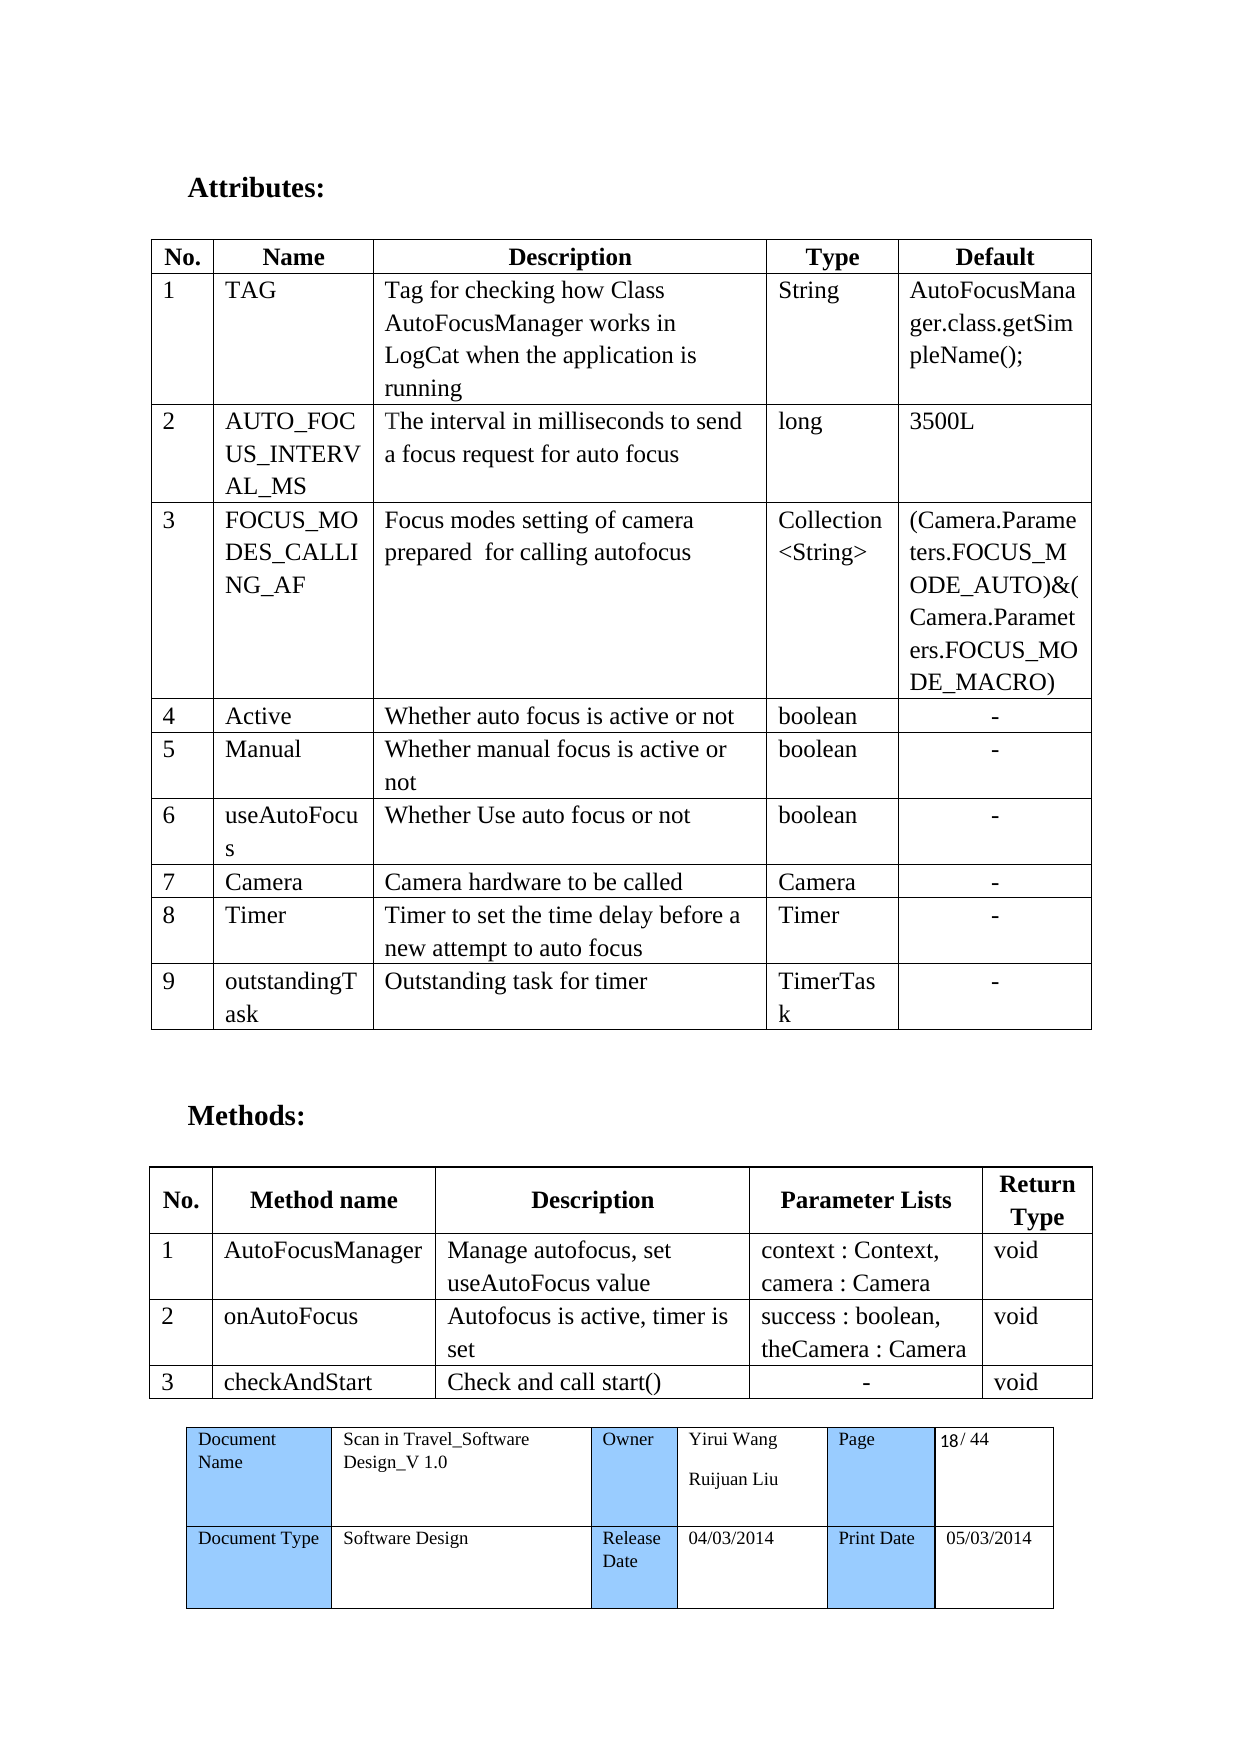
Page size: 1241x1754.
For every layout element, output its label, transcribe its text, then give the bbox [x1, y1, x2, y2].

text Attributes: [187, 154, 1053, 219]
table_cell outstandingTask [214, 964, 373, 1029]
table_cell useAutoFocus [214, 799, 373, 864]
table_cell Whether manual focus is active or not [374, 733, 766, 798]
table_cell - [899, 733, 1091, 798]
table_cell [436, 1366, 749, 1398]
table_cell 3 [152, 503, 213, 698]
table_cell 1 [150, 1234, 212, 1298]
table_header Return Type [983, 1168, 1092, 1232]
table_cell - [899, 964, 1091, 1029]
table_cell TAG [214, 274, 373, 403]
table_cell Tag for checking how Class AutoFocusManager works in LogCat when the application is running [374, 274, 766, 403]
table_cell AutoFocusManager [213, 1234, 435, 1298]
table_cell Whether auto focus is active or not [374, 699, 766, 732]
table_cell Timer to set the time delay before a new attempt to auto focus [374, 898, 766, 963]
table_cell Camera hardware to be called [374, 865, 766, 897]
table_cell void [983, 1234, 1092, 1298]
table_cell long [767, 405, 898, 502]
table_cell 3 [150, 1366, 212, 1398]
table_cell boolean [767, 699, 898, 732]
table_cell 2 [150, 1300, 212, 1364]
table_cell boolean [767, 799, 898, 864]
table_header Parameter Lists [750, 1168, 982, 1232]
text Methods: [187, 1082, 1053, 1147]
table_cell 7 [152, 865, 213, 897]
table_cell 2 [152, 405, 213, 502]
table_cell Camera [767, 865, 898, 897]
table_cell - [899, 865, 1091, 897]
table_header Type [767, 240, 898, 272]
table_cell 5 [152, 733, 213, 798]
table_cell String [767, 274, 898, 403]
table_cell The interval in milliseconds to send a focus request for auto focus [374, 405, 766, 502]
table_cell - [750, 1366, 982, 1398]
table_header No. [150, 1168, 212, 1232]
table_cell Autofocus is active, timer is set [436, 1300, 749, 1364]
table_cell Outstanding task for timer [374, 964, 766, 1029]
table_cell AUTO_FOCUS_INTERVAL_MS [214, 405, 373, 502]
table_cell - [899, 699, 1091, 732]
table_cell TimerTask [767, 964, 898, 1029]
table_header Description [374, 240, 766, 272]
table_cell Focus modes setting of camera prepared for calling autofocus [374, 503, 766, 698]
table_cell Manage autofocus, set useAutoFocus value [436, 1234, 749, 1298]
table_cell 1 [152, 274, 213, 403]
table_header Name [214, 240, 373, 272]
table_cell Timer [214, 898, 373, 963]
table_cell Whether Use auto focus or not [374, 799, 766, 864]
table_cell success : boolean, theCamera : Camera [750, 1300, 982, 1364]
table_cell 8 [152, 898, 213, 963]
table_cell Collection<String> [767, 503, 898, 698]
table_cell 9 [152, 964, 213, 1029]
table_cell 6 [152, 799, 213, 864]
table_cell void [983, 1300, 1092, 1364]
table_header Default [899, 240, 1091, 272]
table_cell checkAndStart [213, 1366, 435, 1398]
table_cell boolean [767, 733, 898, 798]
table_cell onAutoFocus [213, 1300, 435, 1364]
table_cell - [899, 898, 1091, 963]
table_cell Active [214, 699, 373, 732]
table_cell 4 [152, 699, 213, 732]
table_cell Camera [214, 865, 373, 897]
table_cell FOCUS_MODES_CALLING_AF [214, 503, 373, 698]
table_header Method name [213, 1168, 435, 1232]
table_header Description [436, 1168, 749, 1232]
table_cell (Camera.Parameters.FOCUS_MODE_AUTO)&(Camera.Parameters.FOCUS_MODE_MACRO) [899, 503, 1091, 698]
table_cell - [899, 799, 1091, 864]
table_header No. [152, 240, 213, 272]
table_cell void [983, 1366, 1092, 1398]
table_cell 3500L [899, 405, 1091, 502]
table_cell Manual [214, 733, 373, 798]
table_cell context : Context, camera : Camera [750, 1234, 982, 1298]
table_cell AutoFocusManager.class.getSimpleName(); [899, 274, 1091, 403]
table_cell Timer [767, 898, 898, 963]
